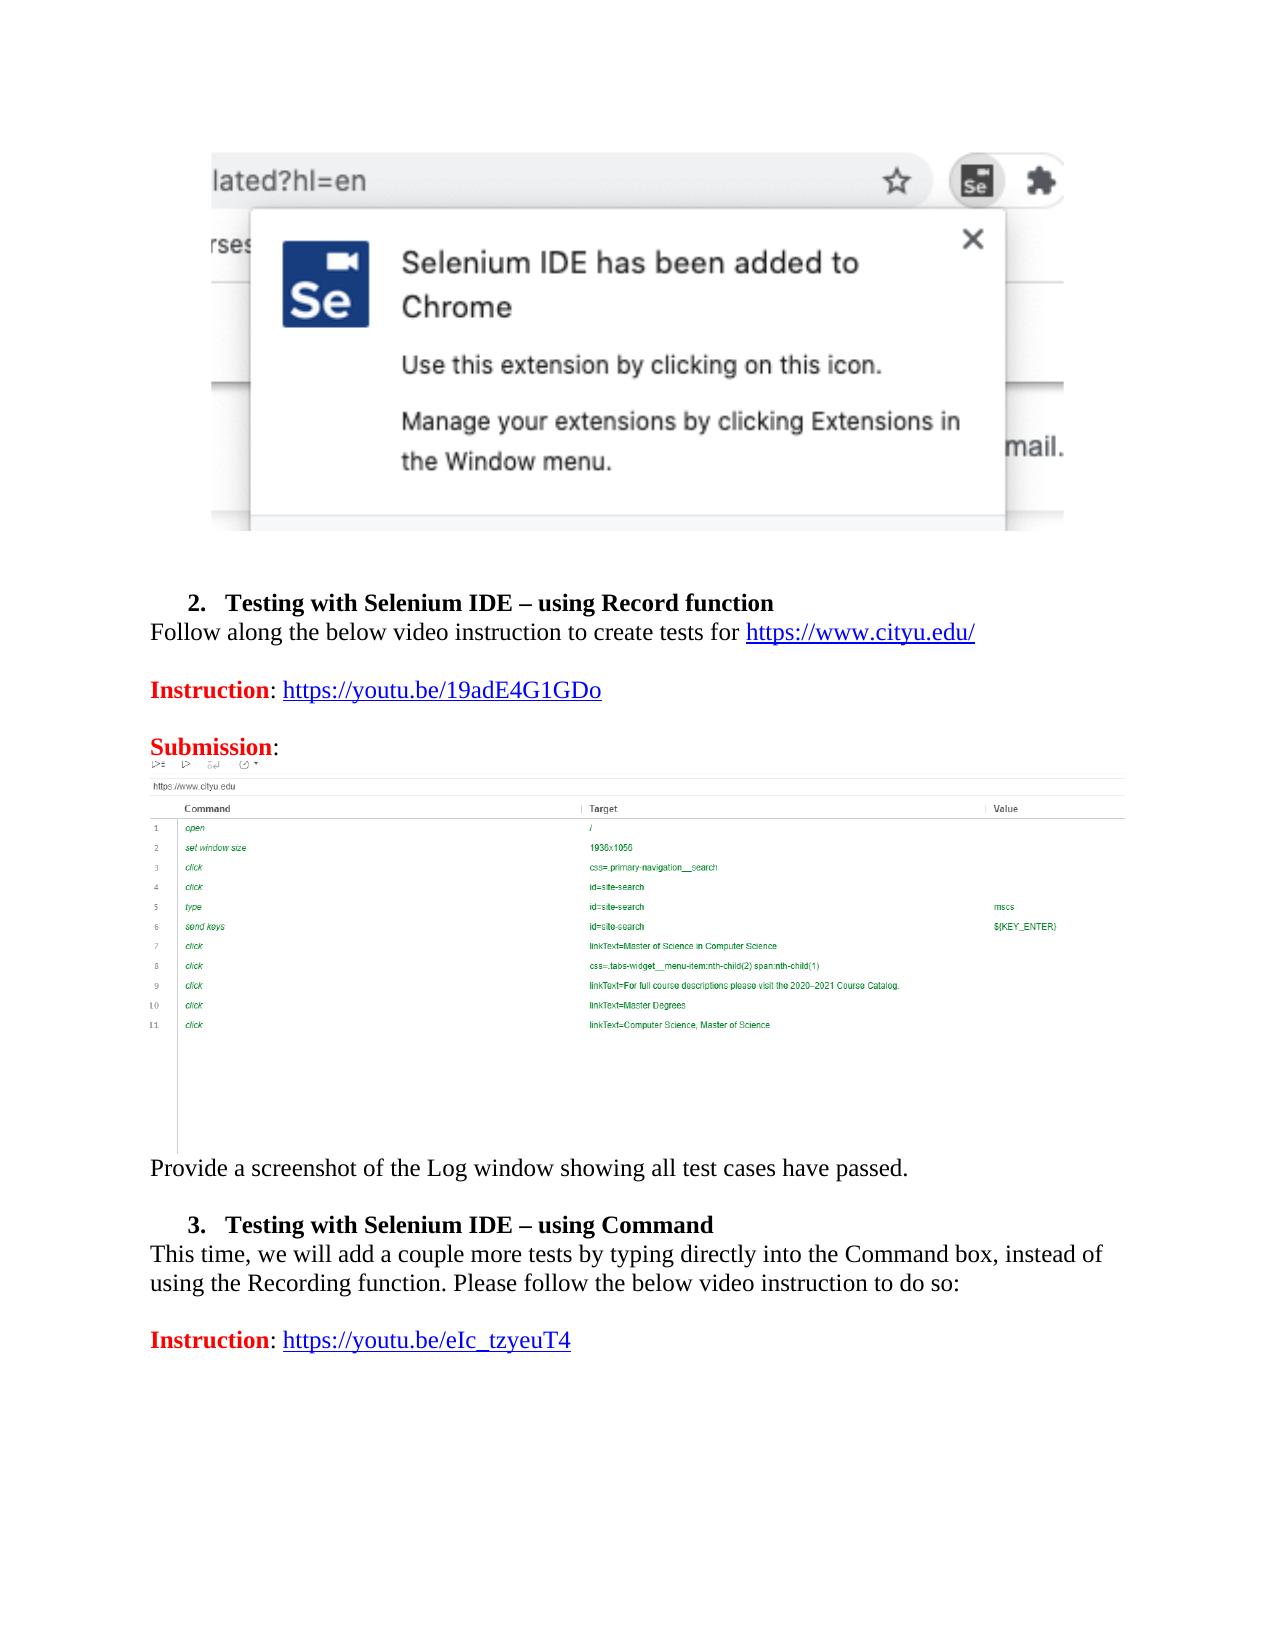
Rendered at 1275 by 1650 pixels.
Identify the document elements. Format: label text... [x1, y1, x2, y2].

list Testing with Selenium IDE – using Command [187, 1211, 1125, 1239]
text Submission: [150, 732, 1125, 761]
picture [150, 761, 1125, 1154]
list Testing with Selenium IDE – using Record function [187, 588, 1125, 617]
picture [211, 150, 1064, 531]
text This time, we will add a couple more tests by typing directly into the Command box, instead of using the Recording function. Please follow the below video instruction to do so: [150, 1239, 1125, 1297]
text Follow along the below video instruction to create tests for https://www.cityu.edu/ [150, 617, 1125, 646]
text Instruction: https://youtu.be/eIc_tzyeuT4 [150, 1326, 1125, 1354]
text Instruction: https://youtu.be/19adE4G1GDo [150, 675, 1125, 703]
text Provide a screenshot of the Log window showing all test cases have passed. [150, 1154, 1125, 1182]
